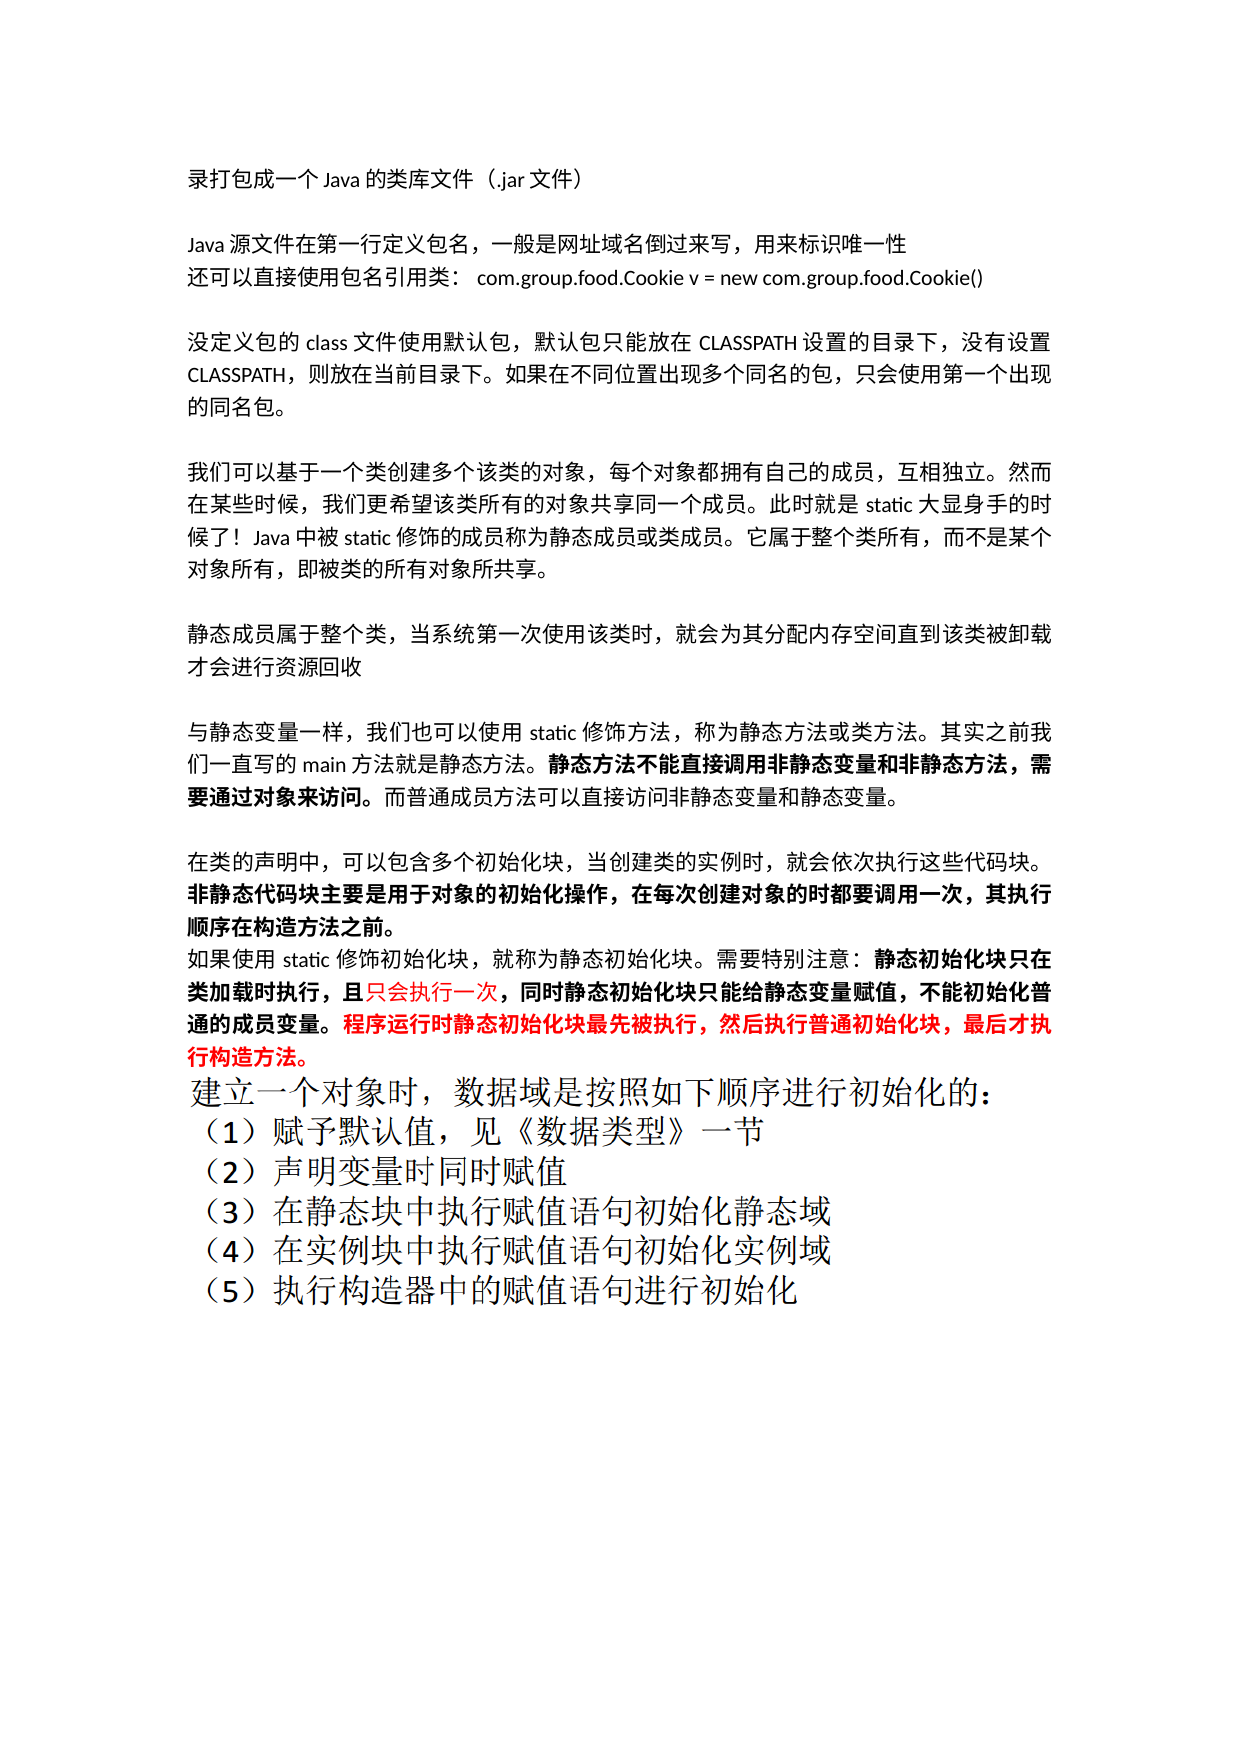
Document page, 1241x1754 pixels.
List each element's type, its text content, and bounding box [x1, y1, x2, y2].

text 如果使用 static 修饰初始化块，就称为静态初始化块。需要特别注意：静态初始化块只在类加载时执行，且只会执行一次，同时静态初始化块只能给静态变量赋值，不能初始化普通的成员变量。程序运行时静态初始化块最先被执行，然后执行普通初始化块，最后才执行构造方法。 [187, 942, 1053, 1072]
text 还可以直接使用包名引用类： com.group.food.Cookie v = new com.group.food.Cookie() [187, 259, 1053, 292]
text Java源文件在第一行定义包名，一般是网址域名倒过来写，用来标识唯一性 [187, 227, 1053, 259]
text 静态成员属于整个类，当系统第一次使用该类时，就会为其分配内存空间直到该类被卸载才会进行资源回收 [187, 617, 1053, 682]
text 我们可以基于一个类创建多个该类的对象，每个对象都拥有自己的成员，互相独立。然而在某些时候，我们更希望该类所有的对象共享同一个成员。此时就是 static 大显身手的时候了！Java 中被 static 修饰的成员称为静态成员或类成员。它属于整个类所有，而不是某个对象所有，即被类的所有对象所共享。 [187, 454, 1053, 584]
picture [187, 1072, 999, 1313]
text 在类的声明中，可以包含多个初始化块，当创建类的实例时，就会依次执行这些代码块。非静态代码块主要是用于对象的初始化操作，在每次创建对象的时都要调用一次，其执行顺序在构造方法之前。 [187, 844, 1053, 942]
text 与静态变量一样，我们也可以使用 static 修饰方法，称为静态方法或类方法。其实之前我们一直写的 main 方法就是静态方法。静态方法不能直接调用非静态变量和非静态方法，需要通过对象来访问。而普通成员方法可以直接访问非静态变量和静态变量。 [187, 714, 1053, 812]
text 没定义包的class文件使用默认包，默认包只能放在CLASSPATH设置的目录下，没有设置CLASSPATH，则放在当前目录下。如果在不同位置出现多个同名的包，只会使用第一个出现的同名包。 [187, 324, 1053, 422]
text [187, 162, 1053, 194]
